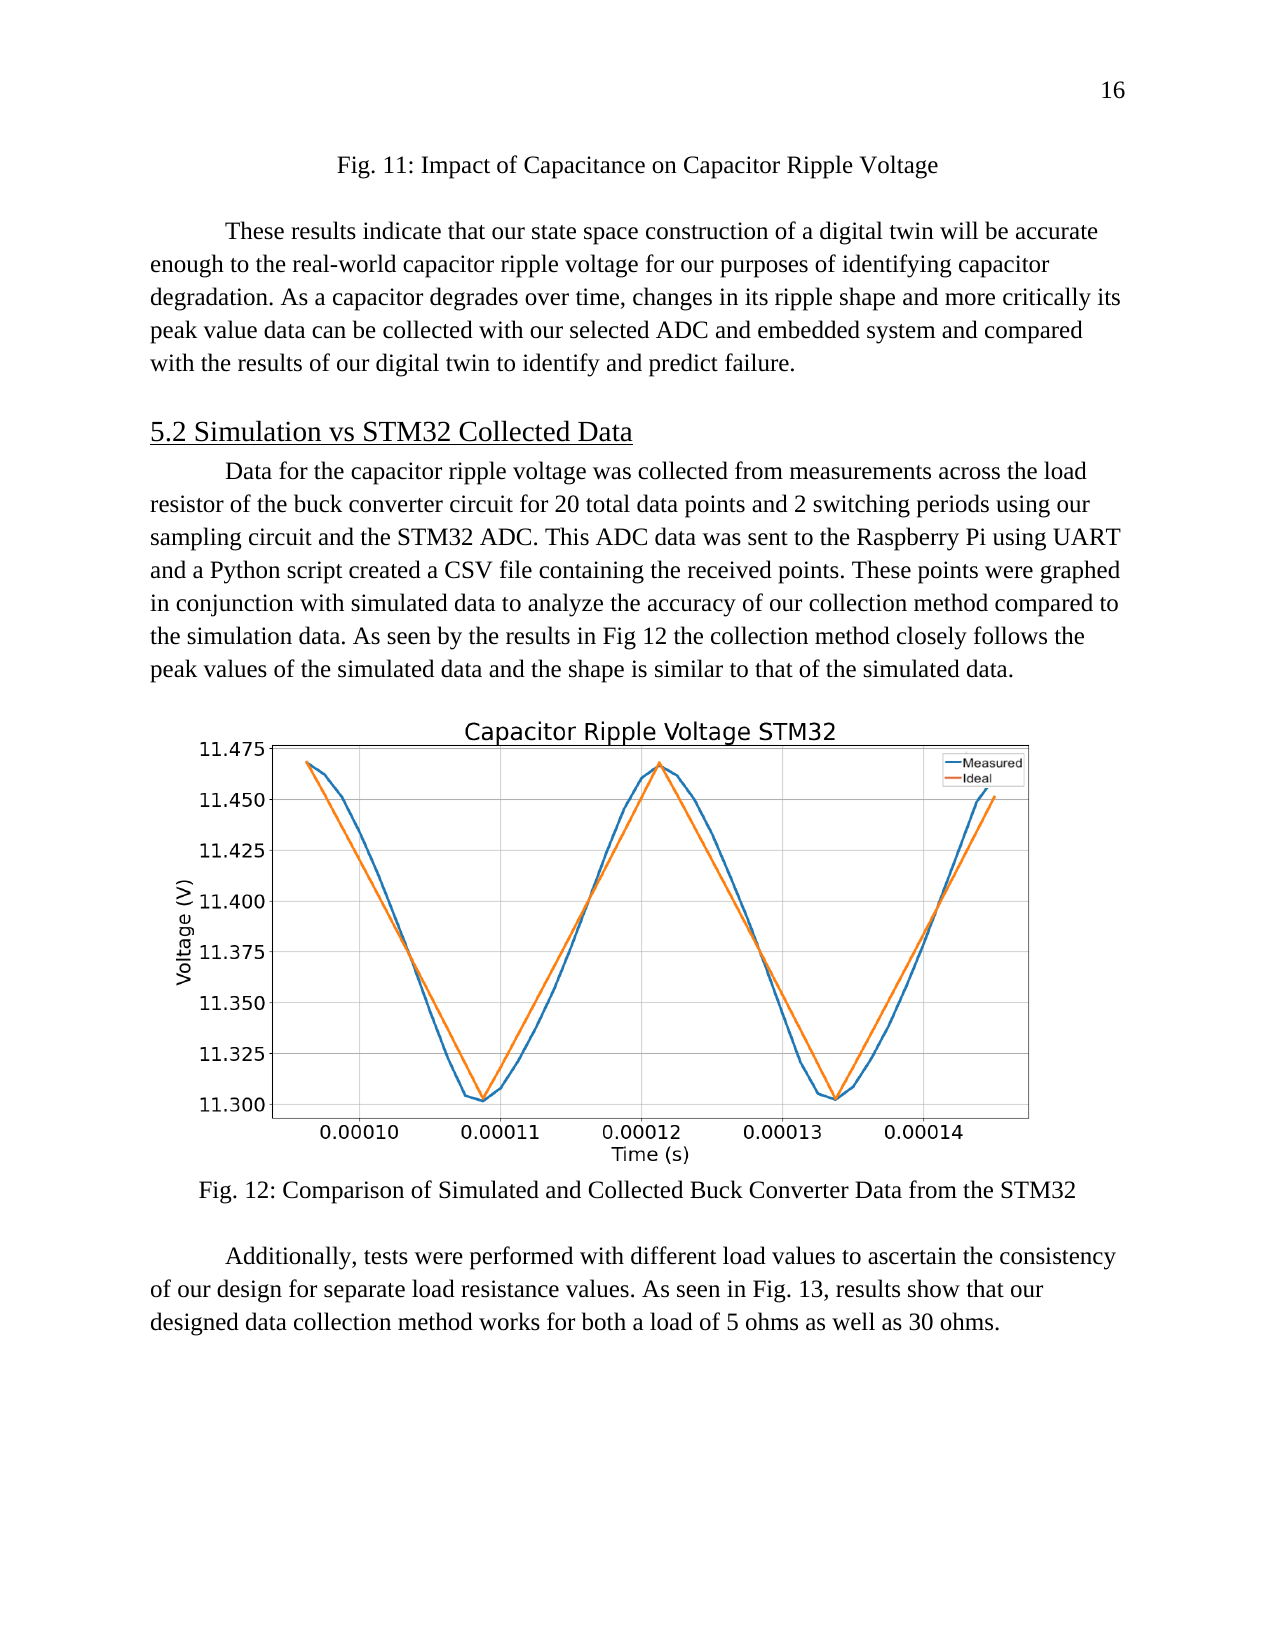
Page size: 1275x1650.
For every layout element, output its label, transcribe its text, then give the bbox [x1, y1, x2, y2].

text Fig. 12: Comparison of Simulated and Collected Buck Converter Data from the STM32 [150, 1175, 1125, 1204]
text Data for the capacitor ripple voltage was collected from measurements across the load resistor of the buck converter circuit for 20 total data points and 2 switching periods using our sampling circuit and the STM32 ADC. This ADC data was sent to the Raspberry Pi using UART and a Python script created a CSV file containing the received points. These points were graphed in conjunction with simulated data to analyze the accuracy of our collection method compared to the simulation data. As seen by the results in Fig 12 the collection method closely follows the peak values of the simulated data and the shape is similar to that of the simulated data. [150, 456, 1125, 683]
text Fig. 11: Impact of Capacitance on Capacitor Ripple Voltage [150, 150, 1125, 179]
text These results indicate that our state space construction of a digital twin will be accurate enough to the real-world capacitor ripple voltage for our purposes of identifying capacitor degradation. As a capacitor degrades over time, changes in its ripple shape and more critically its peak value data can be collected with our selected ADC and embedded system and compared with the results of our digital twin to identify and predict failure. [150, 216, 1125, 377]
subtitle 5.2 Simulation vs STM32 Collected Data [150, 414, 1125, 448]
text Additionally, tests were performed with different load values to ascertain the consistency of our design for separate load resistance values. As seen in Fig. 13, results show that our designed data collection method works for both a load of 5 ohms as well as 30 ohms. [150, 1241, 1125, 1336]
picture [150, 687, 1125, 1171]
